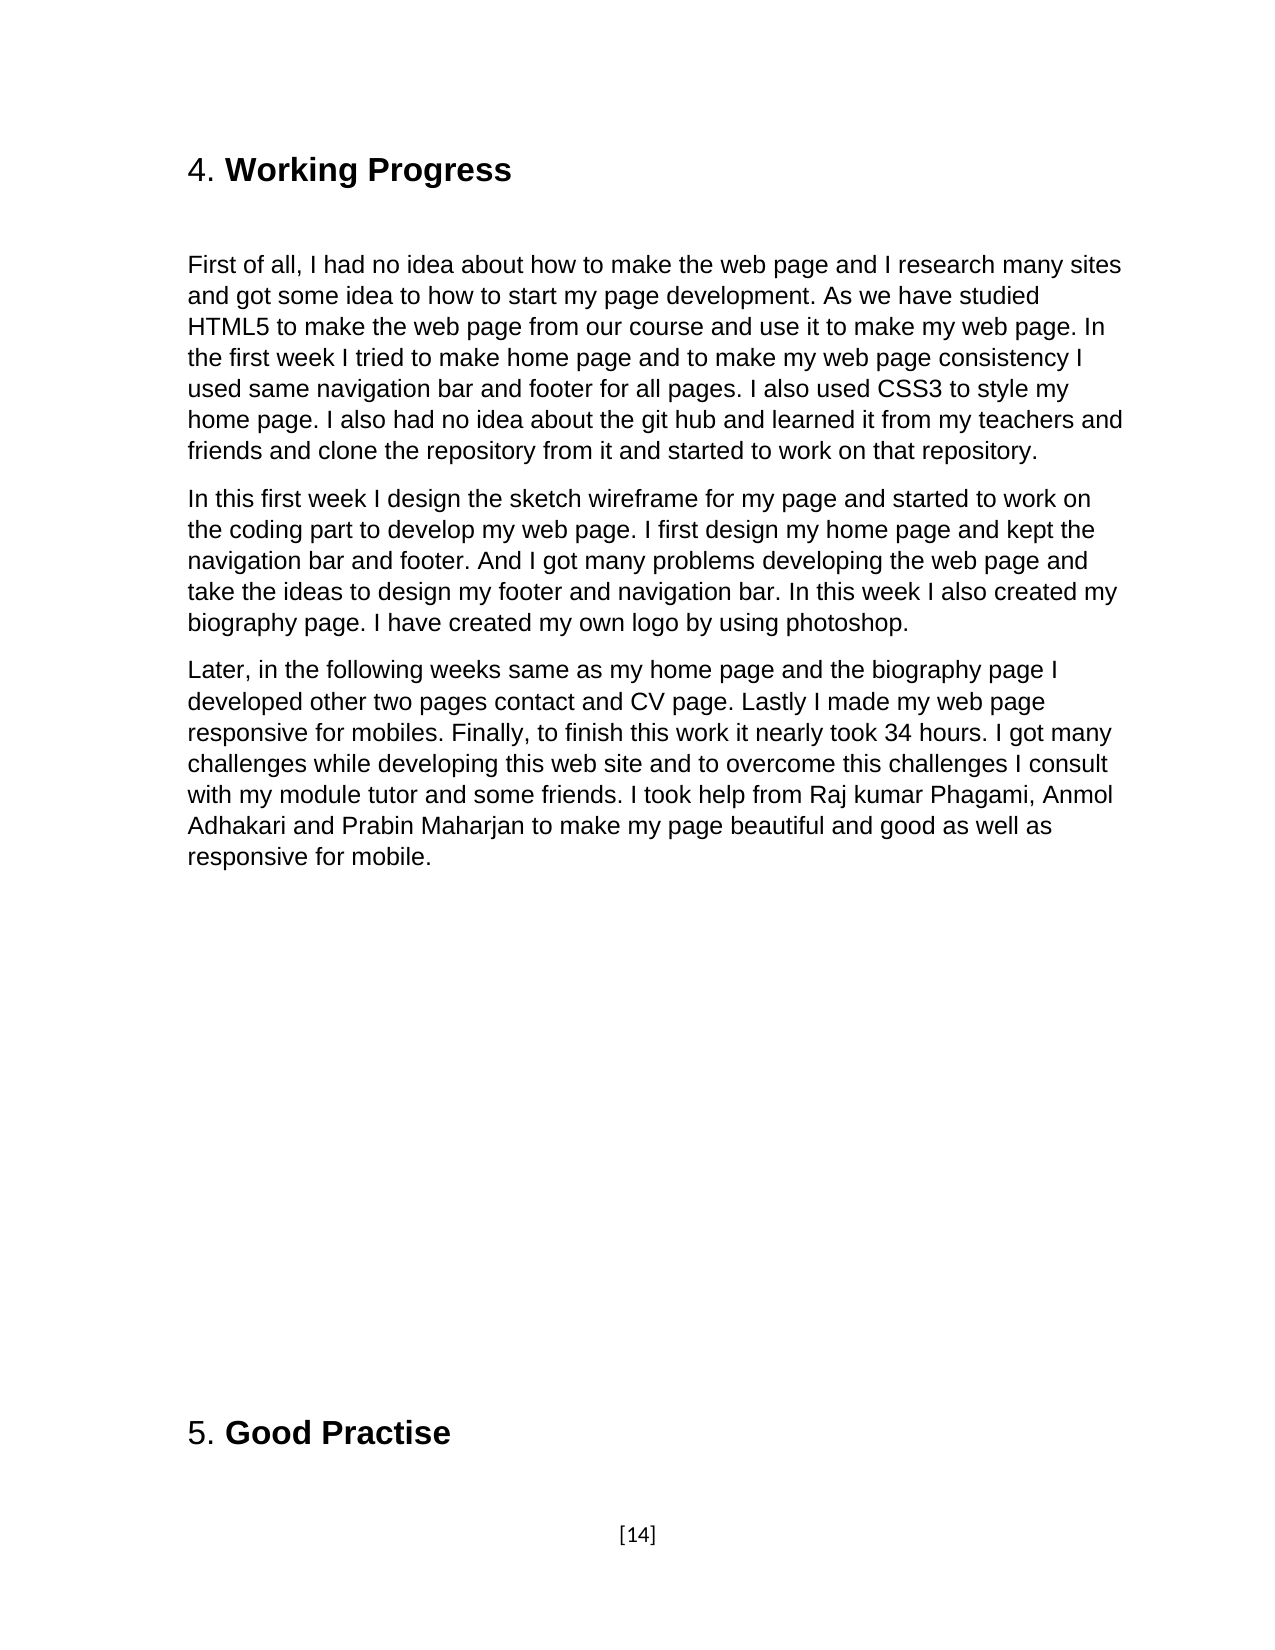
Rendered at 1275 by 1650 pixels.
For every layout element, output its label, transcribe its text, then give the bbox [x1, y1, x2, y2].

text In this first week I design the sketch wireframe for my page and started to work on the coding part to develop my web page. I first design my home page and kept the navigation bar and footer. And I got many problems developing the web page and take the ideas to design my footer and navigation bar. In this week I also created my biography page. I have created my own logo by using photoshop. [187, 483, 1125, 636]
text First of all, I had no idea about how to make the web page and I research many sites and got some idea to how to start my page development. As we have studied HTML5 to make the web page from our course and use it to make my web page. In the first week I tried to make home page and to make my web page consistency I used same navigation bar and footer for all pages. I also used CSS3 to style my home page. I also had no idea about the git hub and learned it from my teachers and friends and clone the repository from it and started to work on that repository. [187, 249, 1125, 464]
list Good Practise [187, 1413, 1125, 1452]
list Working Progress [187, 150, 1125, 188]
text Later, in the following weeks same as my home page and the biography page I developed other two pages contact and CV page. Lastly I made my web page responsive for mobiles. Finally, to finish this work it nearly took 34 hours. I got many challenges while developing this web site and to overcome this challenges I consult with my module tutor and some friends. I took help from Raj kumar Phagami, Anmol Adhakari and Prabin Maharjan to make my page beautiful and good as well as responsive for mobile. [187, 655, 1125, 870]
